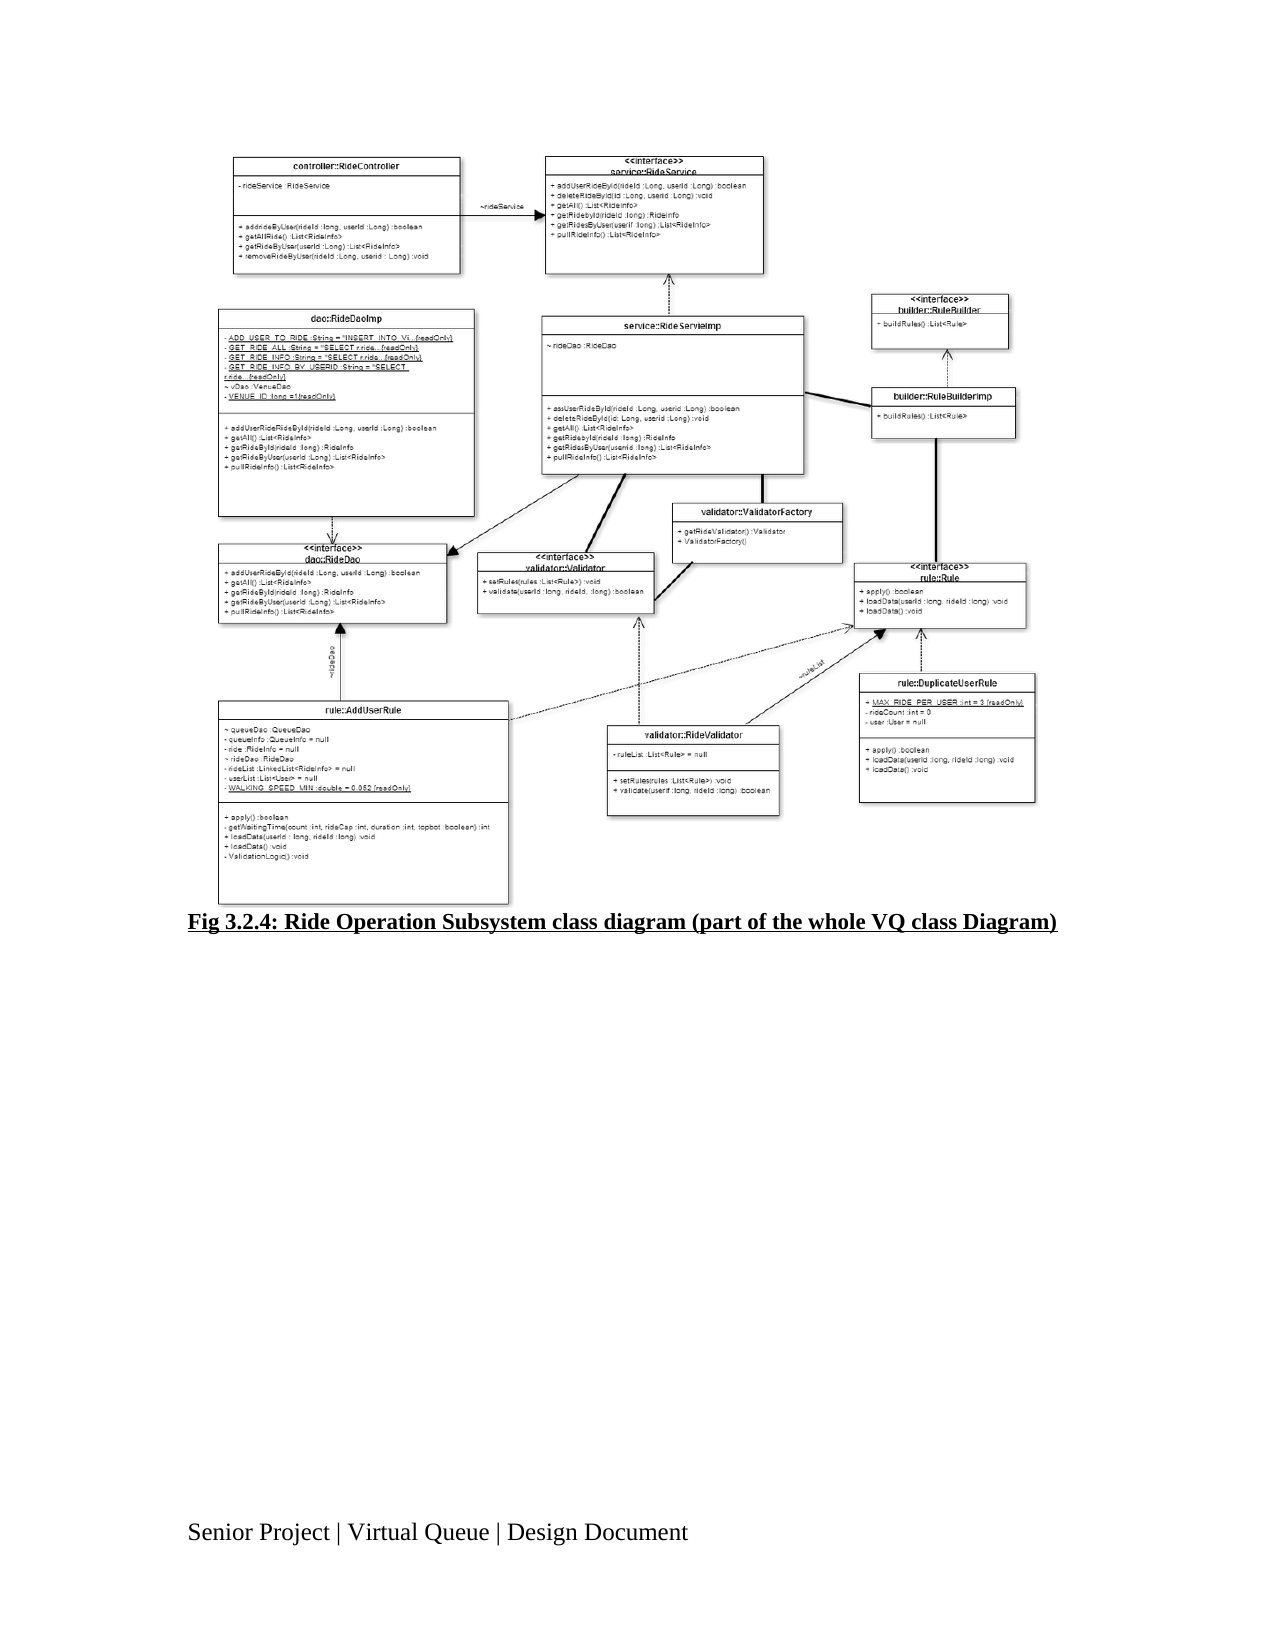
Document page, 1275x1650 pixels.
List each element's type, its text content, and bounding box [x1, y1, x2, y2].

picture [187, 150, 1086, 908]
text Fig 3.2.4: Ride Operation Subsystem class diagram (part of the whole VQ class Diagram) [187, 908, 1087, 934]
